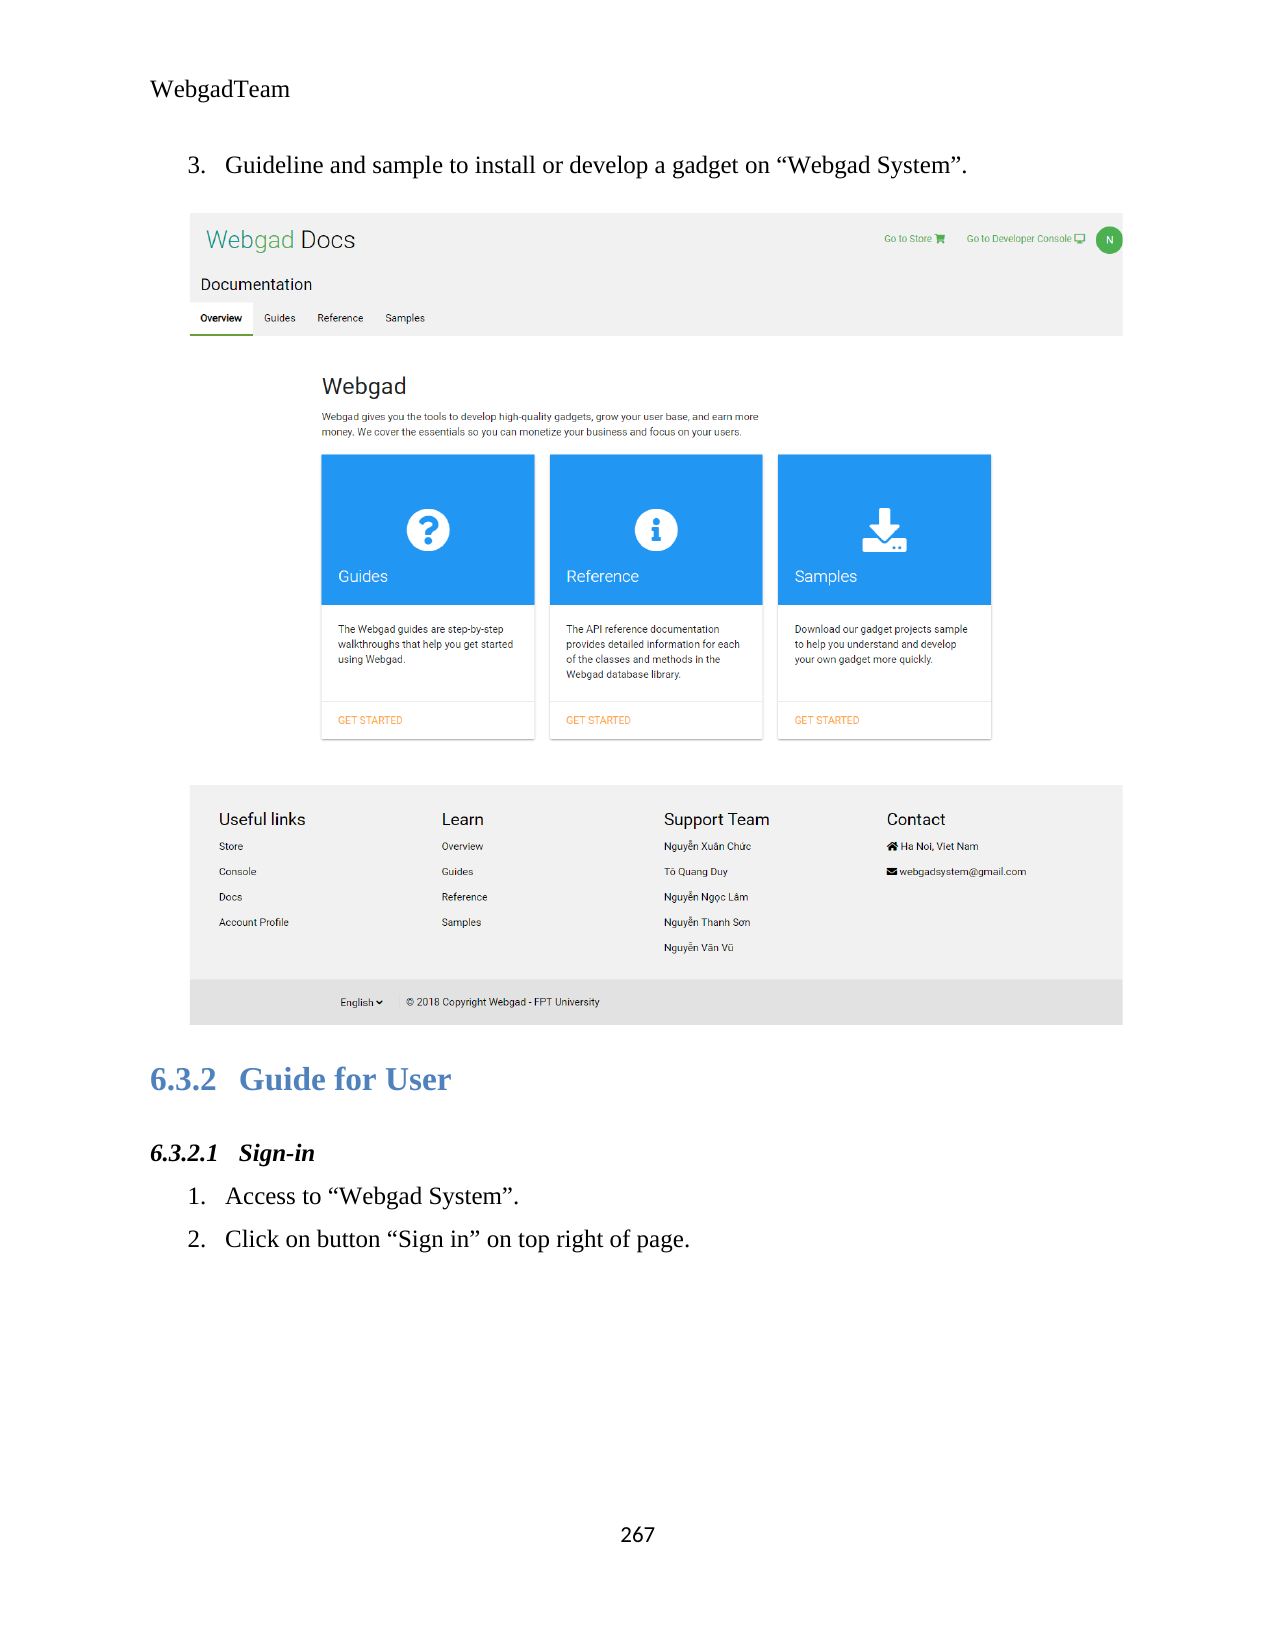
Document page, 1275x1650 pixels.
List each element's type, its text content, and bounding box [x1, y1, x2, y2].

subtitle Sign-in [150, 1138, 1125, 1166]
list Guideline and sample to install or develop a gadget on “Webgad System”. [187, 150, 1125, 179]
list Access to “Webgad System”. [187, 1181, 1125, 1209]
picture [189, 213, 1123, 1025]
list Click on button “Sign in” on top right of page. [187, 1224, 1125, 1253]
subtitle Guide for User [150, 1059, 1125, 1098]
